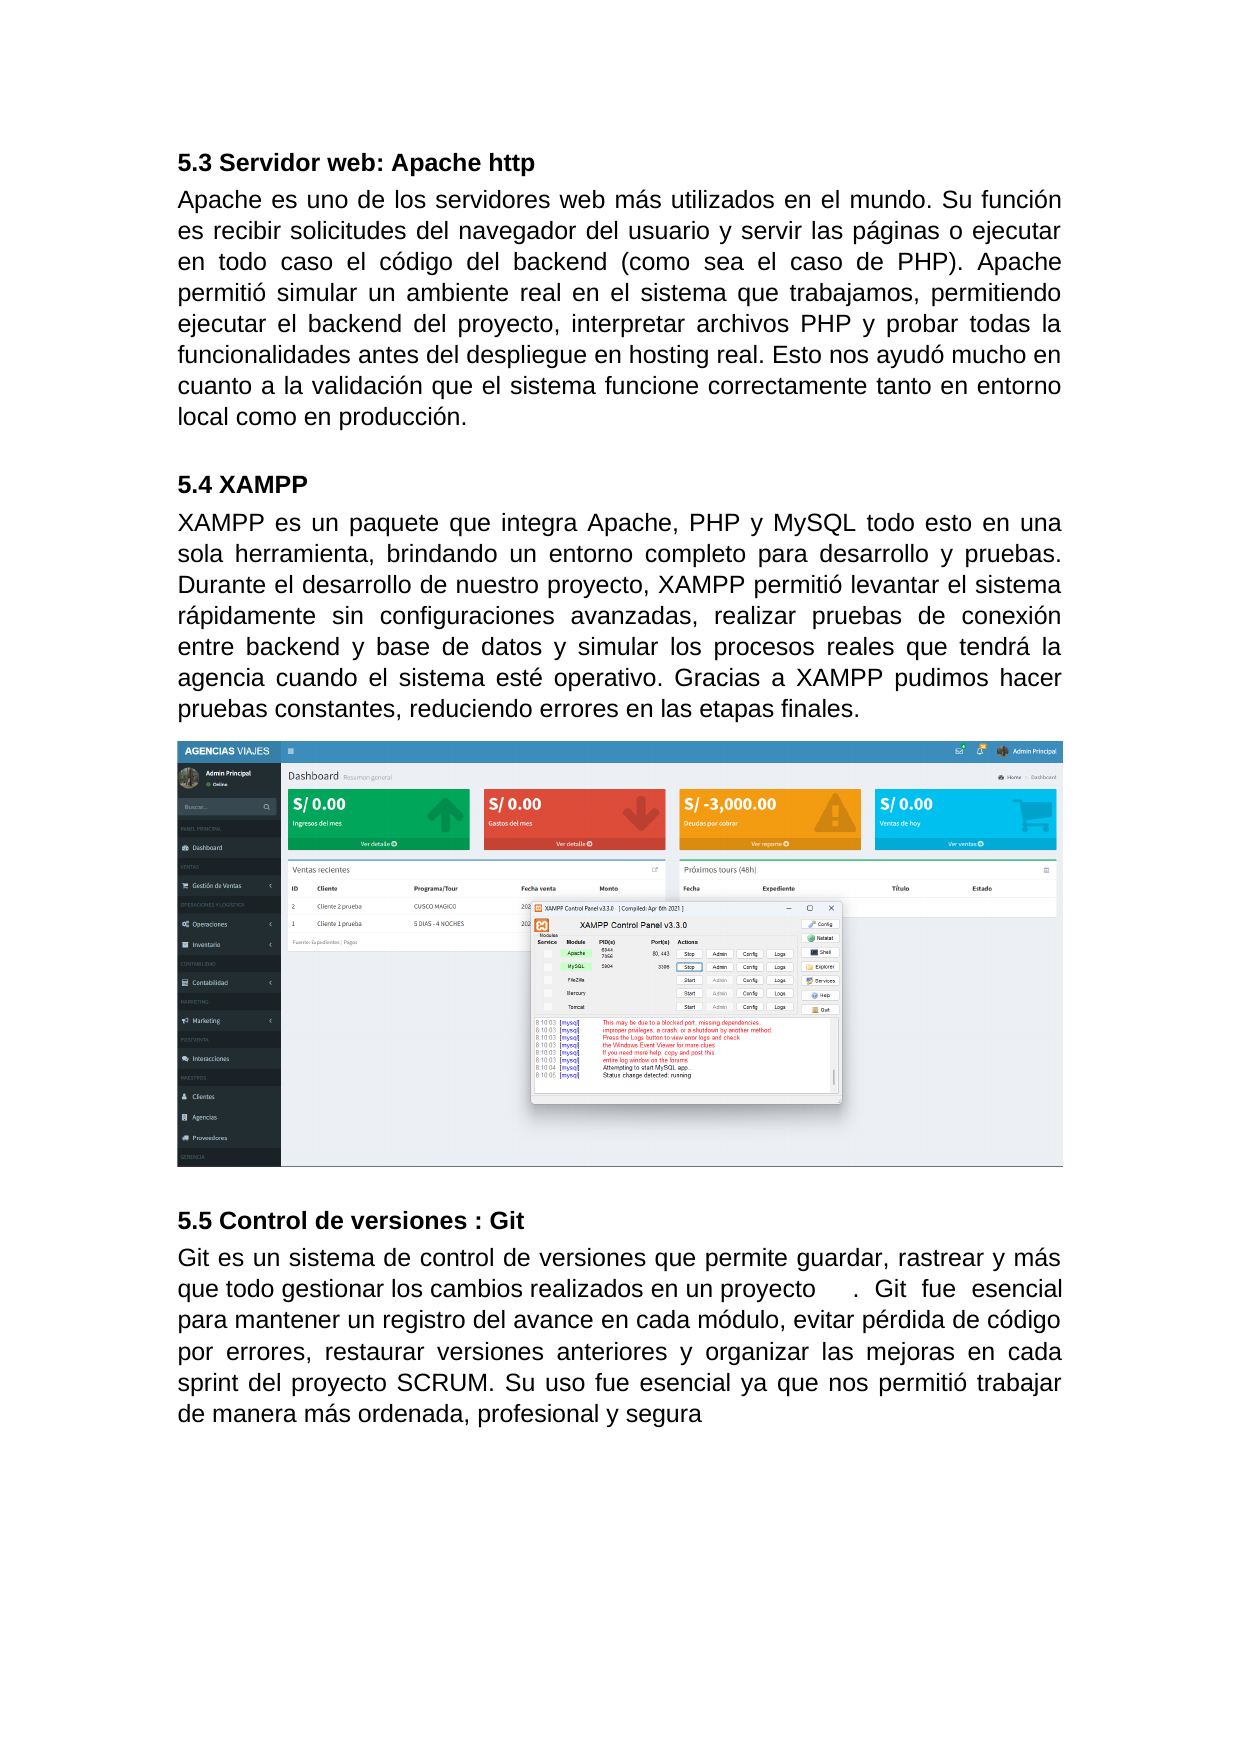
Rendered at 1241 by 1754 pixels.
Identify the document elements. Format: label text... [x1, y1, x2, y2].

subtitle 5.4 XAMPP [177, 471, 1063, 499]
text Apache es uno de los servidores web más utilizados en el mundo. Su función es recibir solicitudes del navegador del usuario y servir las páginas o ejecutar en todo caso el código del backend (como sea el caso de PHP). Apache permitió simular un ambiente real en el sistema que trabajamos, permitiendo ejecutar el backend del proyecto, interpretar archivos PHP y probar todas la funcionalidades antes del despliegue en hosting real. Esto nos ayudó mucho en cuanto a la validación que el sistema funcione correctamente tanto en entorno local como en producción. [177, 185, 1063, 431]
text XAMPP es un paquete que integra Apache, PHP y MySQL todo esto en una sola herramienta, brindando un entorno completo para desarrollo y pruebas. Durante el desarrollo de nuestro proyecto, XAMPP permitió levantar el sistema rápidamente sin configuraciones avanzadas, realizar pruebas de conexión entre backend y base de datos y simular los procesos reales que tendrá la agencia cuando el sistema esté operativo. Gracias a XAMPP pudimos hacer pruebas constantes, reduciendo errores en las etapas finales. [177, 508, 1063, 723]
subtitle 5.5 Control de versiones : Git [177, 1206, 1063, 1235]
text Git es un sistema de control de versiones que permite guardar, rastrear y más que todo gestionar los cambios realizados en un proyecto . Git fue esencial para mantener un registro del avance en cada módulo, evitar pérdida de código por errores, restaurar versiones anteriores y organizar las mejoras en cada sprint del proyecto SCRUM. Su uso fue esencial ya que nos permitió trabajar de manera más ordenada, profesional y segura [177, 1243, 1063, 1427]
subtitle 5.3 Servidor web: Apache http [177, 148, 1063, 176]
picture [177, 741, 1063, 1167]
